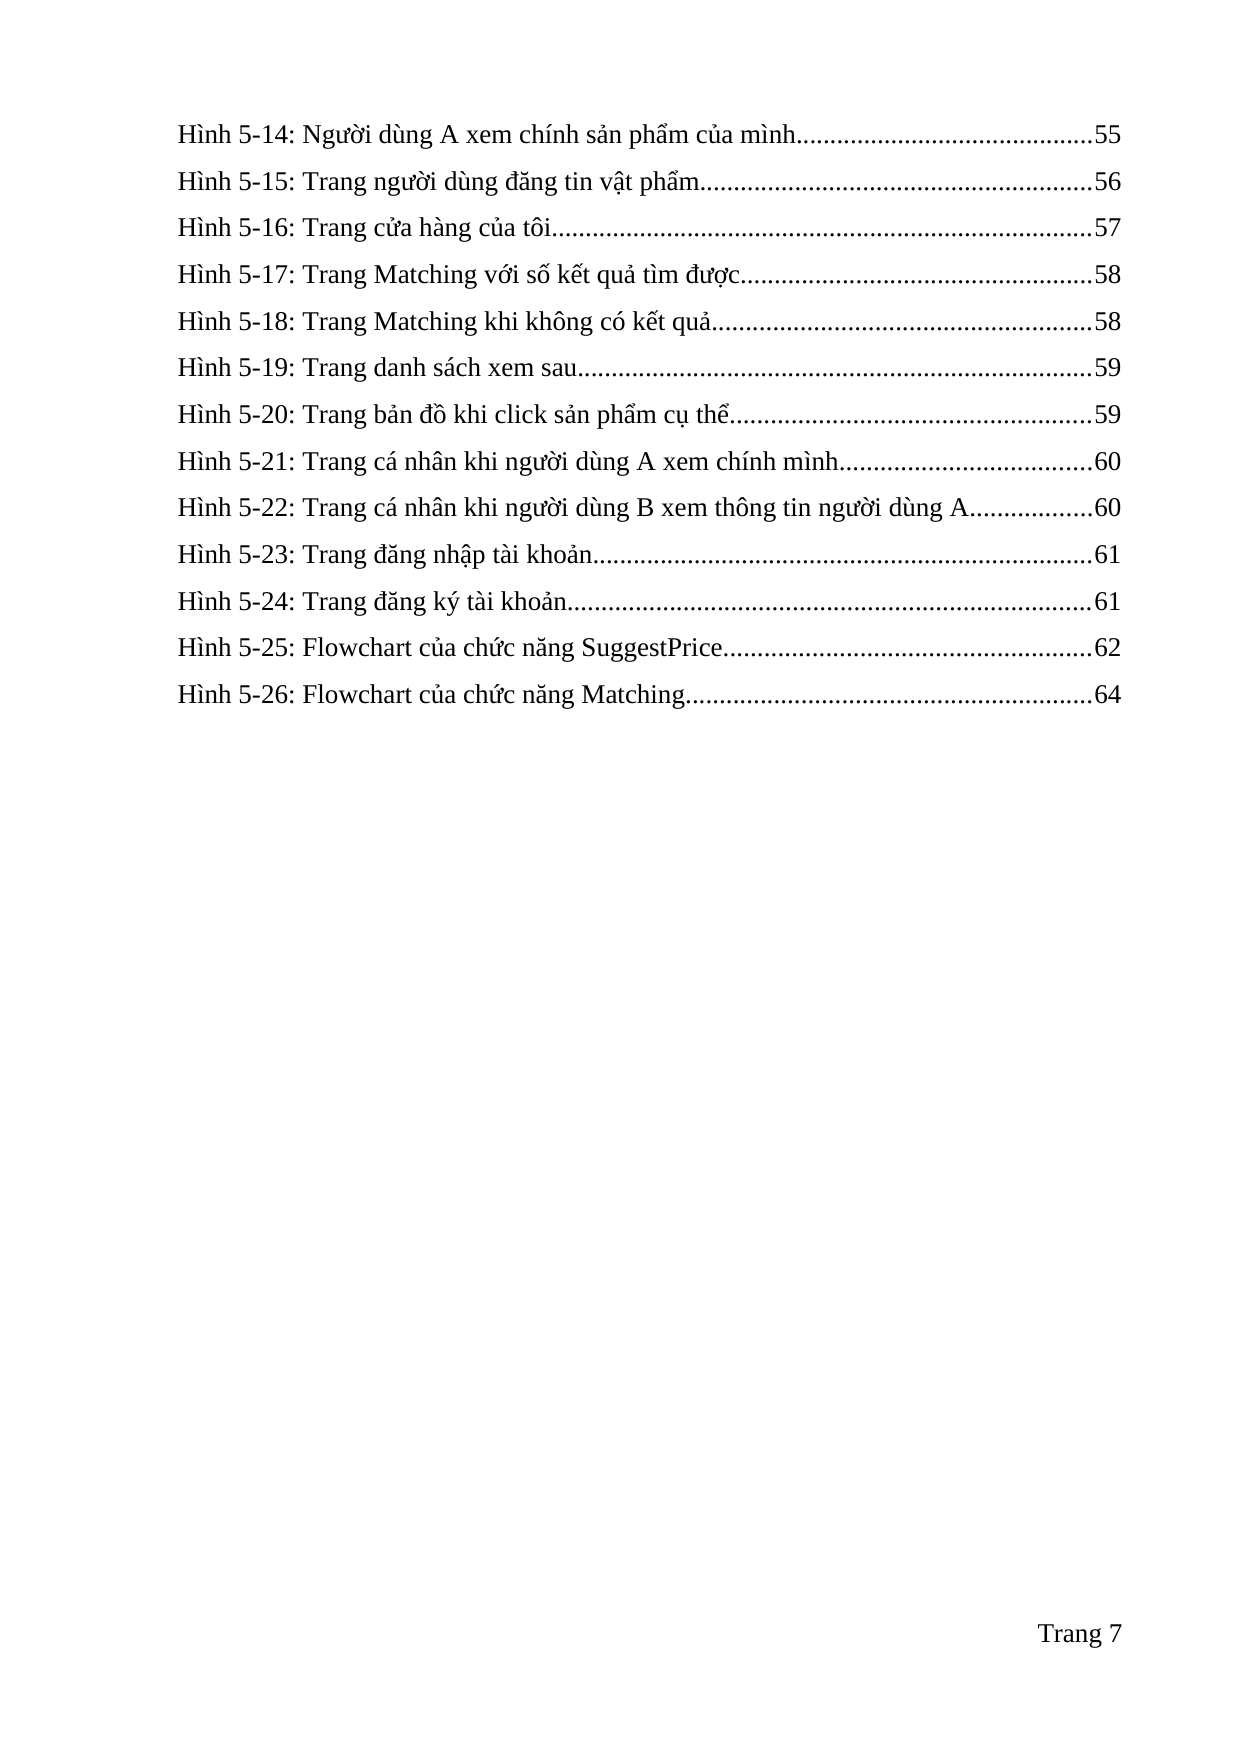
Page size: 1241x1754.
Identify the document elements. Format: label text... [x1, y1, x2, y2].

text Hình 5-19: Trang danh sách xem sau 59 [177, 351, 1122, 383]
text Hình 5-14: Người dùng A xem chính sản phẩm của mình 55 [177, 118, 1122, 149]
text Hình 5-24: Trang đăng ký tài khoản 61 [177, 585, 1122, 616]
text Hình 5-15: Trang người dùng đăng tin vật phẩm 56 [177, 165, 1122, 196]
text Hình 5-23: Trang đăng nhập tài khoản 61 [177, 538, 1122, 569]
text Hình 5-26: Flowchart của chức năng Matching. 64 [177, 678, 1122, 709]
text Hình 5-18: Trang Matching khi không có kết quả 58 [177, 305, 1122, 336]
text Hình 5-16: Trang cửa hàng của tôi 57 [177, 211, 1122, 243]
text Hình 5-20: Trang bản đồ khi click sản phẩm cụ thể 59 [177, 398, 1122, 429]
text Hình 5-21: Trang cá nhân khi người dùng A xem chính mình 60 [177, 445, 1122, 476]
text Hình 5-25: Flowchart của chức năng SuggestPrice. 62 [177, 631, 1122, 663]
text Hình 5-22: Trang cá nhân khi người dùng B xem thông tin người dùng A 60 [177, 491, 1122, 523]
text Hình 5-17: Trang Matching với số kết quả tìm được 58 [177, 258, 1122, 289]
